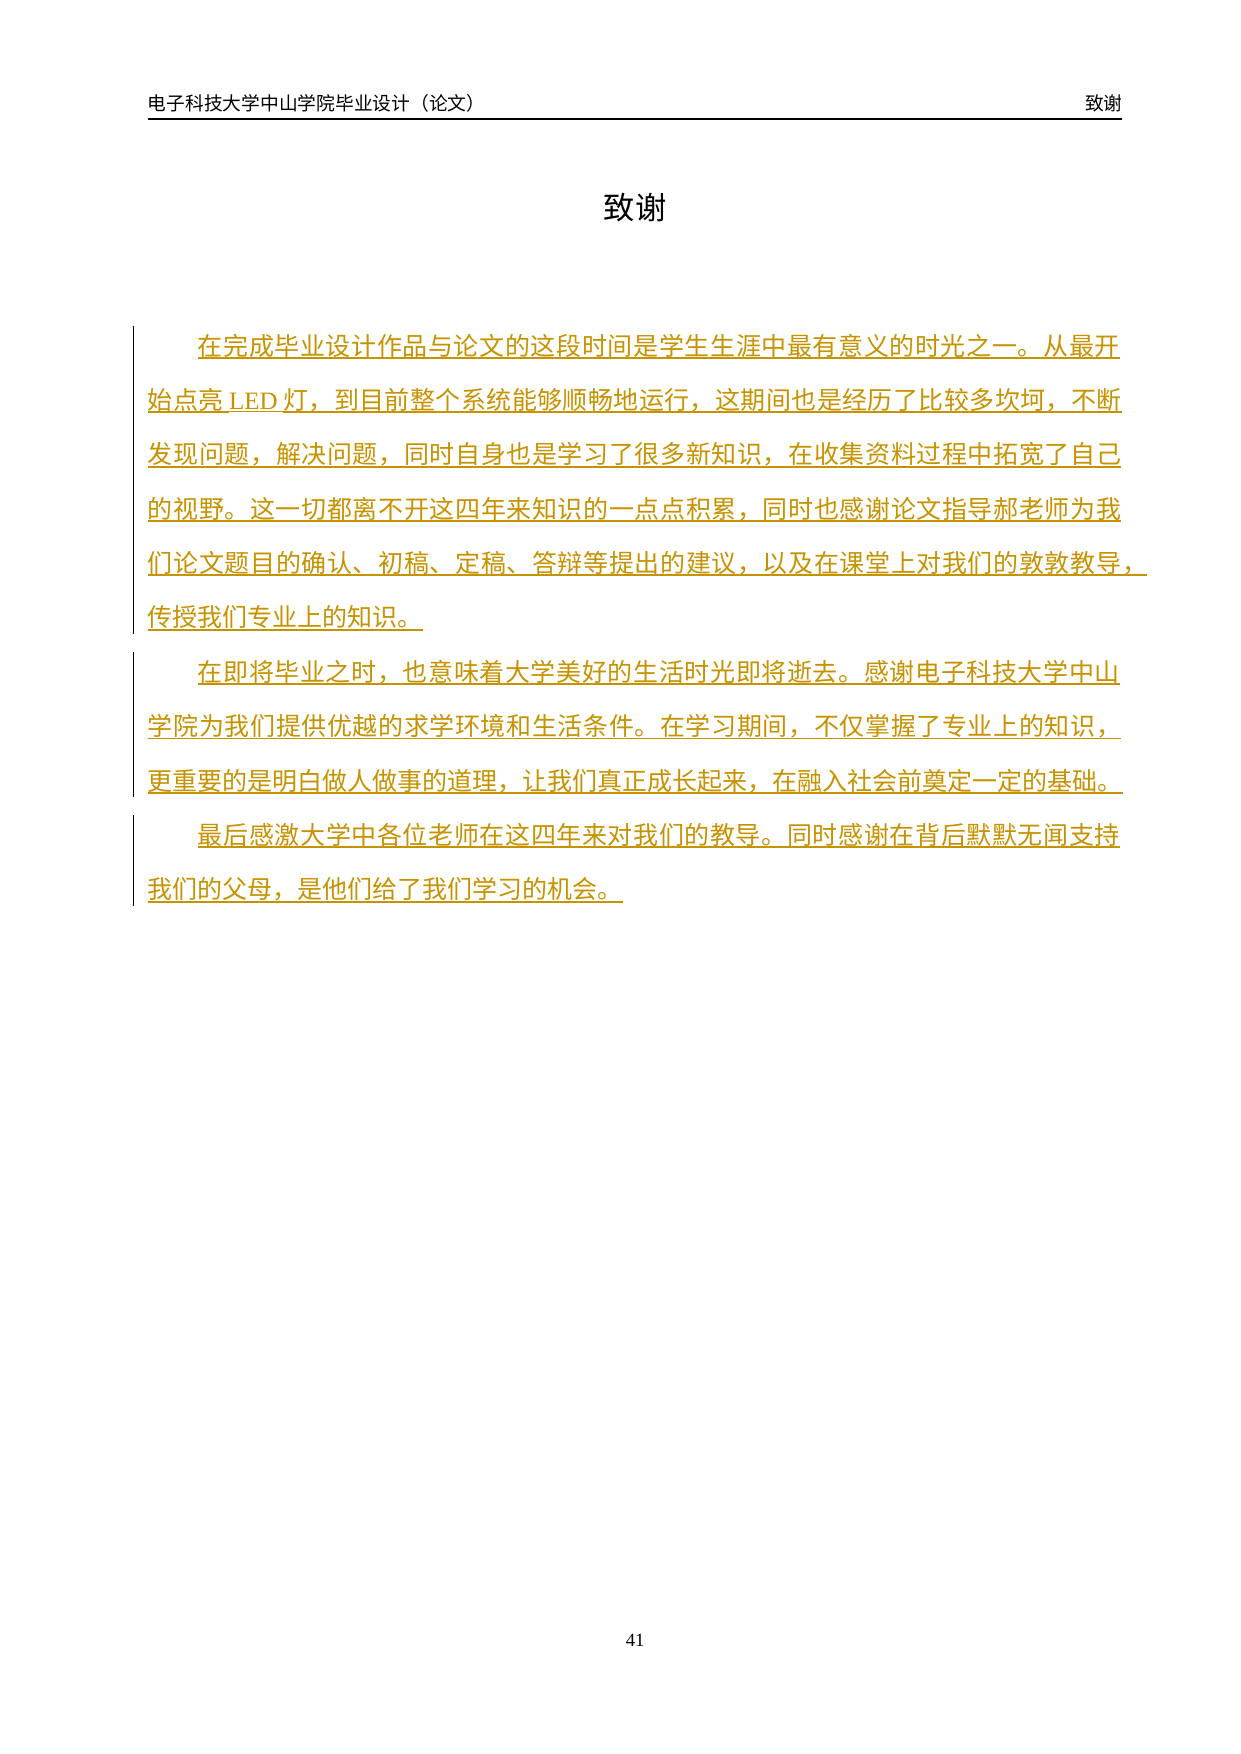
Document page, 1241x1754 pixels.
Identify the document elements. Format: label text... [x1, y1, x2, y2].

text 致谢 [148, 183, 1122, 228]
